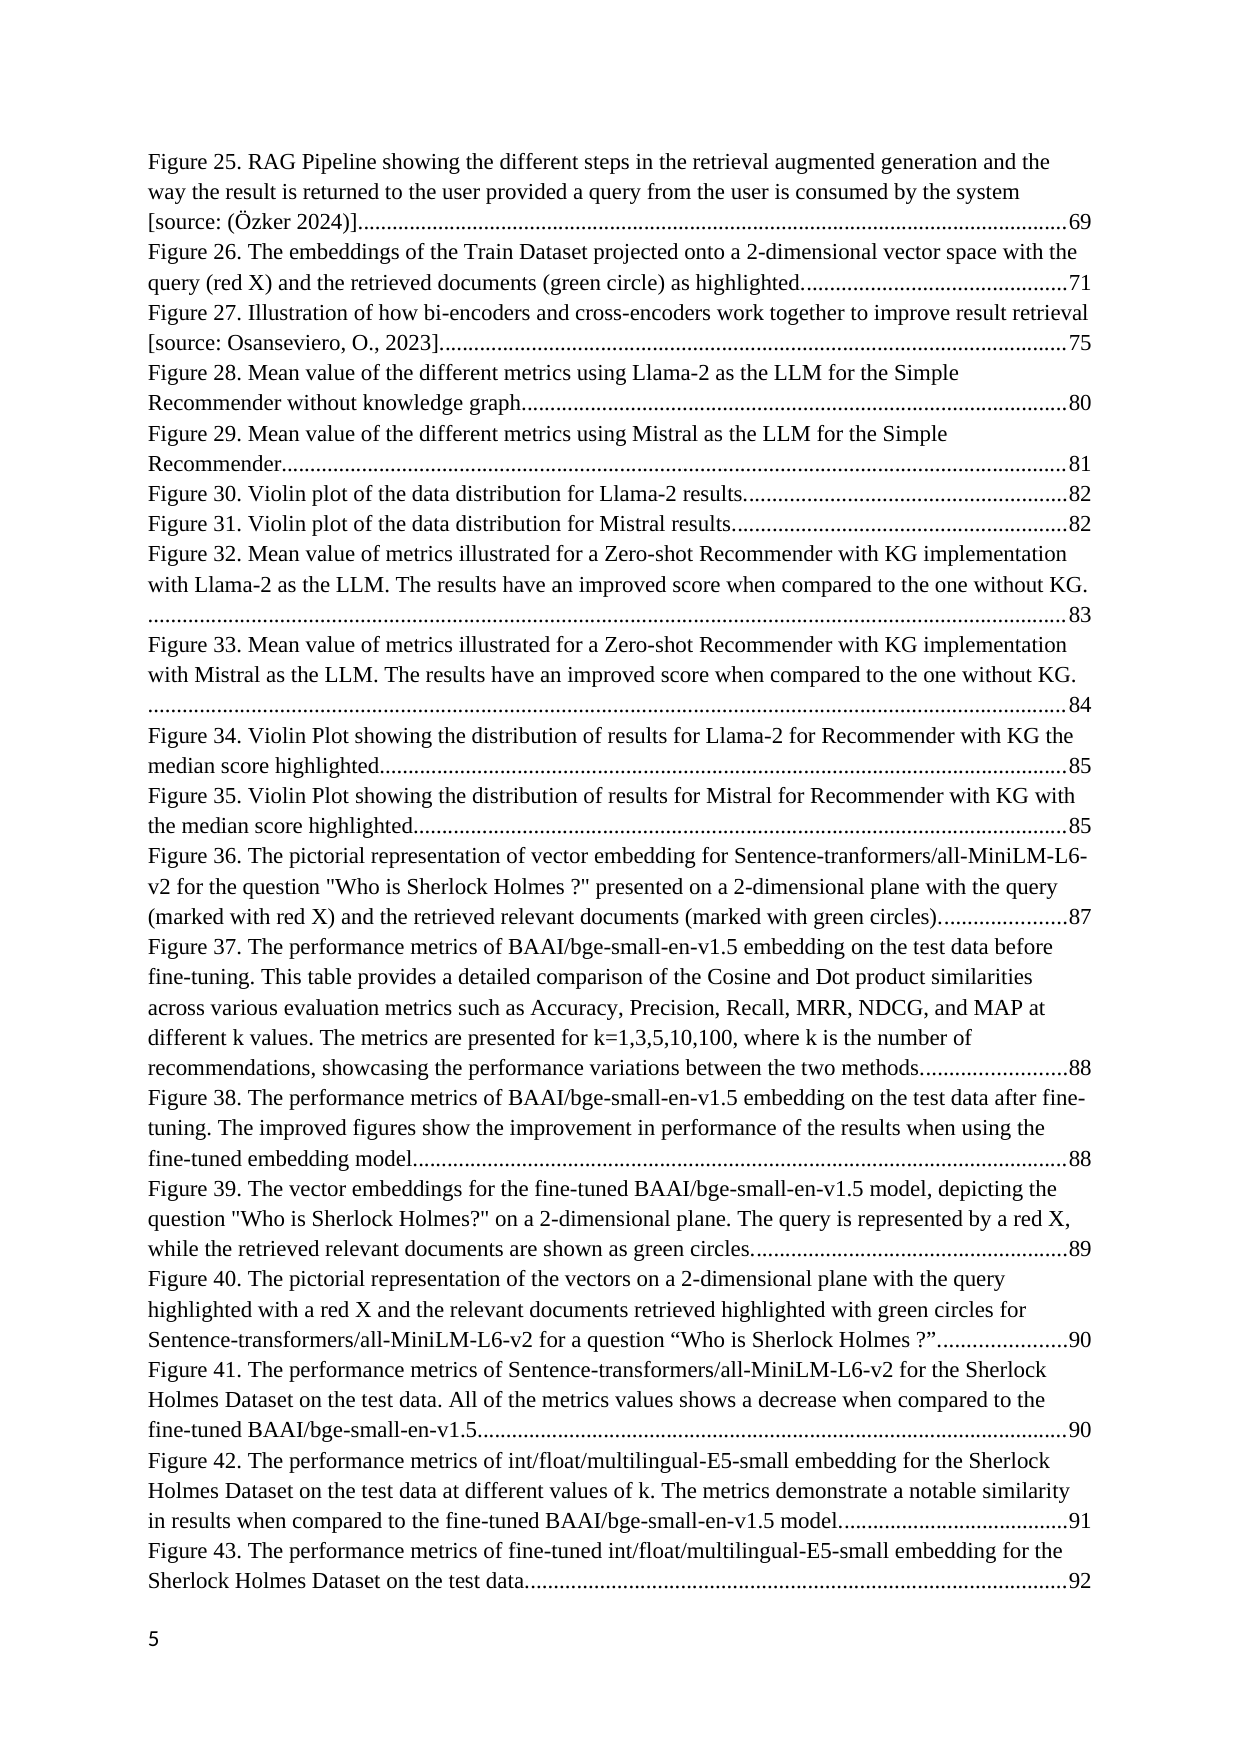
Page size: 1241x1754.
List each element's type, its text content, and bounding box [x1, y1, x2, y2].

text Figure 43. The performance metrics of fine-tuned int/float/multilingual-E5-small embedding for the Sherlock Holmes Dataset on the test data. 92 [148, 1537, 1092, 1594]
text Figure 29. Mean value of the different metrics using Mistral as the LLM for the Simple Recommender. 81 [148, 419, 1092, 476]
text Figure 33. Mean value of metrics illustrated for a Zero-shot Recommender with KG implementation with Mistral as the LLM. The results have an improved score when compared to the one without KG. 84 [148, 631, 1092, 718]
text Figure 35. Violin Plot showing the distribution of results for Mistral for Recommender with KG with the median score highlighted. 85 [148, 782, 1092, 839]
text Figure 31. Violin plot of the data distribution for Mistral results. 82 [148, 510, 1092, 537]
text Figure 32. Mean value of metrics illustrated for a Zero-shot Recommender with KG implementation with Llama-2 as the LLM. The results have an improved score when compared to the one without KG. 83 [148, 540, 1092, 627]
text Figure 38. The performance metrics of BAAI/bge-small-en-v1.5 embedding on the test data after fine-tuning. The improved figures show the improvement in performance of the results when using the fine-tuned embedding model. 88 [148, 1084, 1092, 1171]
text Figure 40. The pictorial representation of the vectors on a 2-dimensional plane with the query highlighted with a red X and the relevant documents retrieved highlighted with green circles for Sentence-transformers/all-MiniLM-L6-v2 for a question “Who is Sherlock Holmes ?”. 90 [148, 1265, 1092, 1352]
text Figure 30. Violin plot of the data distribution for Llama-2 results. 82 [148, 480, 1092, 506]
text Figure 36. The pictorial representation of vector embedding for Sentence-tranformers/all-MiniLM-L6-v2 for the question "Who is Sherlock Holmes ?" presented on a 2-dimensional plane with the query (marked with red X) and the retrieved relevant documents (marked with green circles). 87 [148, 842, 1092, 929]
text Figure 26. The embeddings of the Train Dataset projected onto a 2-dimensional vector space with the query (red X) and the retrieved documents (green circle) as highlighted. 71 [148, 238, 1092, 295]
text Figure 27. Illustration of how bi-encoders and cross-encoders work together to improve result retrieval [source: Osanseviero, O., 2023]. 75 [148, 299, 1092, 355]
text Figure 34. Violin Plot showing the distribution of results for Llama-2 for Recommender with KG the median score highlighted. 85 [148, 722, 1092, 778]
text Figure 39. The vector embeddings for the fine-tuned BAAI/bge-small-en-v1.5 model, depicting the question "Who is Sherlock Holmes?" on a 2-dimensional plane. The query is represented by a red X, while the retrieved relevant documents are shown as green circles. 89 [148, 1175, 1092, 1262]
text Figure 42. The performance metrics of int/float/multilingual-E5-small embedding for the Sherlock Holmes Dataset on the test data at different values of k. The metrics demonstrate a notable similarity in results when compared to the fine-tuned BAAI/bge-small-en-v1.5 model. 91 [148, 1447, 1092, 1533]
text Figure 37. The performance metrics of BAAI/bge-small-en-v1.5 embedding on the test data before fine-tuning. This table provides a detailed comparison of the Cosine and Dot product similarities across various evaluation metrics such as Accuracy, Precision, Recall, MRR, NDCG, and MAP at different k values. The metrics are presented for k=1,3,5,10,100, where k is the number of recommendations, showcasing the performance variations between the two methods. 88 [148, 933, 1092, 1080]
text Figure 41. The performance metrics of Sentence-transformers/all-MiniLM-L6-v2 for the Sherlock Holmes Dataset on the test data. All of the metrics values shows a decrease when compared to the fine-tuned BAAI/bge-small-en-v1.5. 90 [148, 1356, 1092, 1443]
text Figure 28. Mean value of the different metrics using Llama-2 as the LLM for the Simple Recommender without knowledge graph. 80 [148, 359, 1092, 416]
text Figure 25. RAG Pipeline showing the different steps in the retrieval augmented generation and the way the result is returned to the user provided a query from the user is consumed by the system [source: (Özker 2024)]. 69 [148, 148, 1092, 234]
